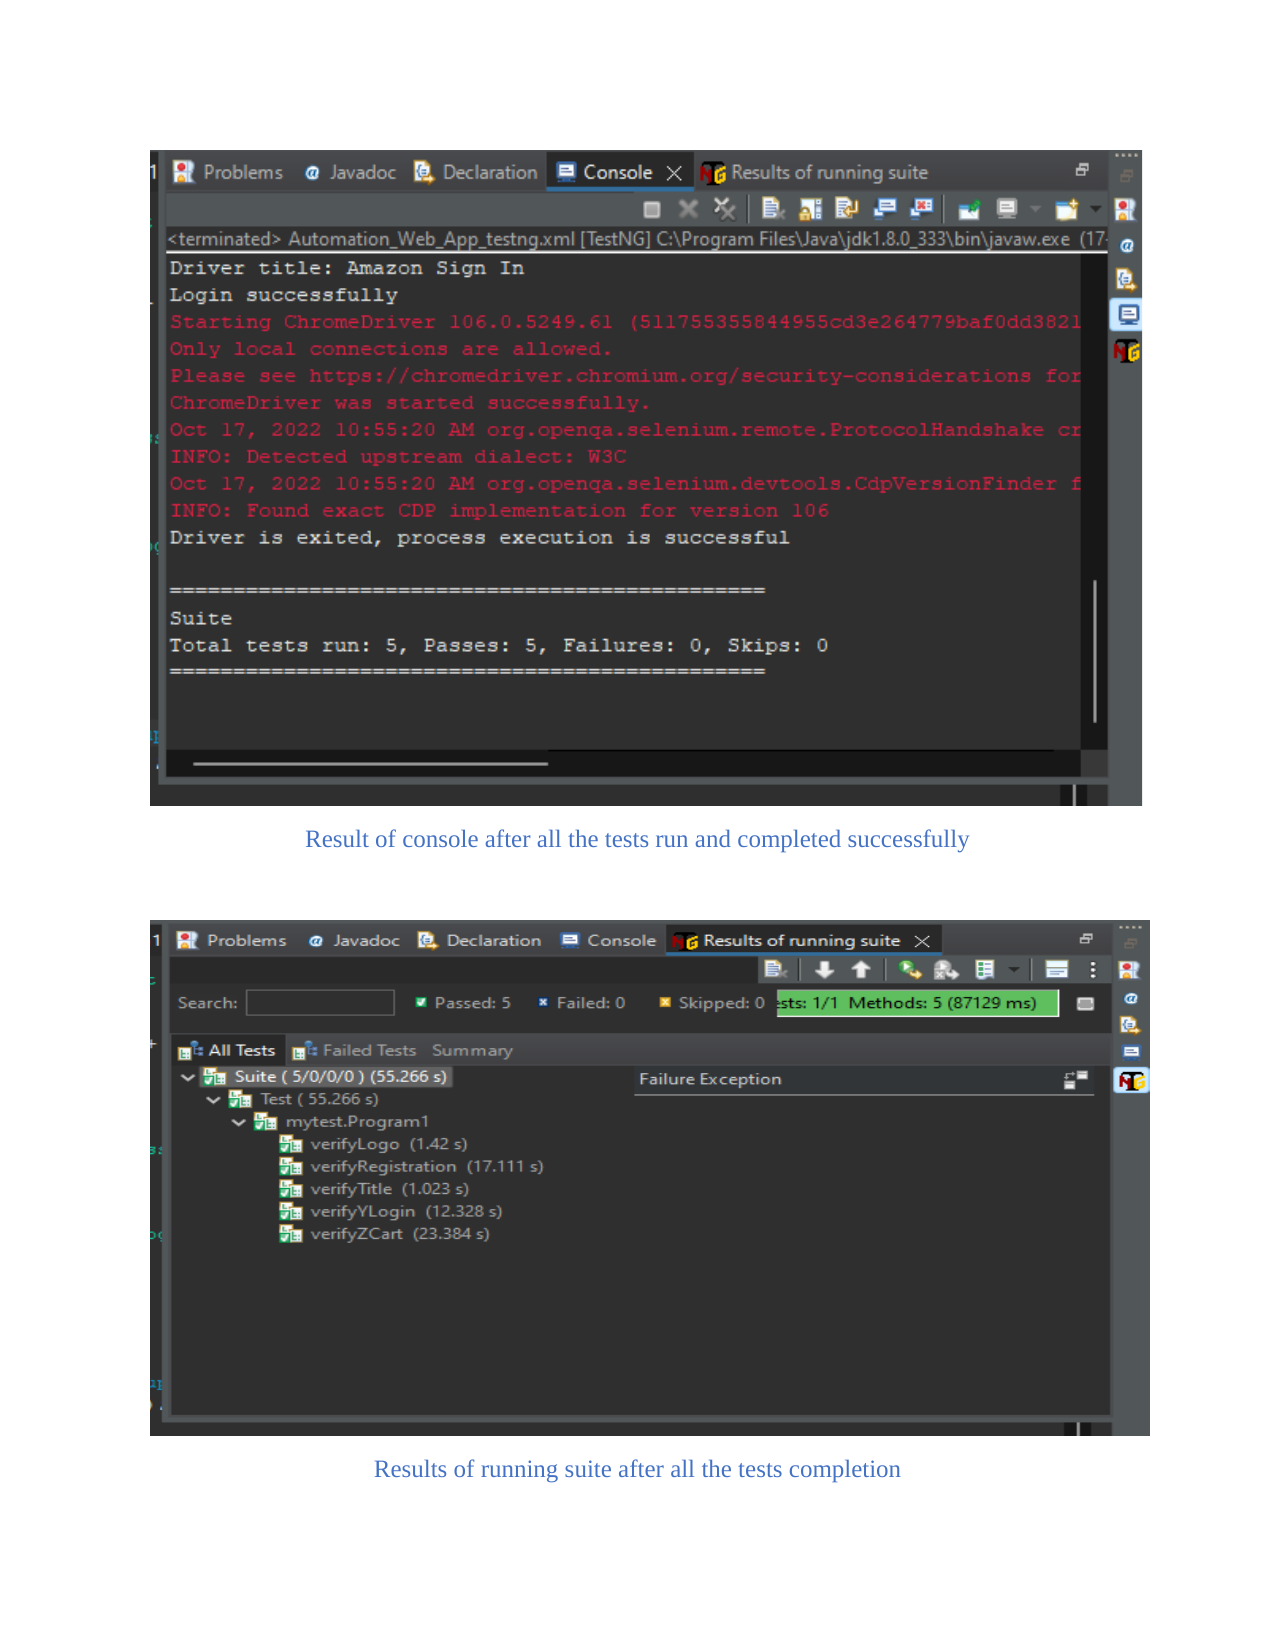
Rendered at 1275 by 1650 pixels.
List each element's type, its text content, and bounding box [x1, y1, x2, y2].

picture [150, 920, 1150, 1436]
text Result of console after all the tests run and completed successfully [150, 824, 1125, 853]
text Results of running suite after all the tests completion [150, 1454, 1125, 1483]
picture [150, 150, 1143, 806]
